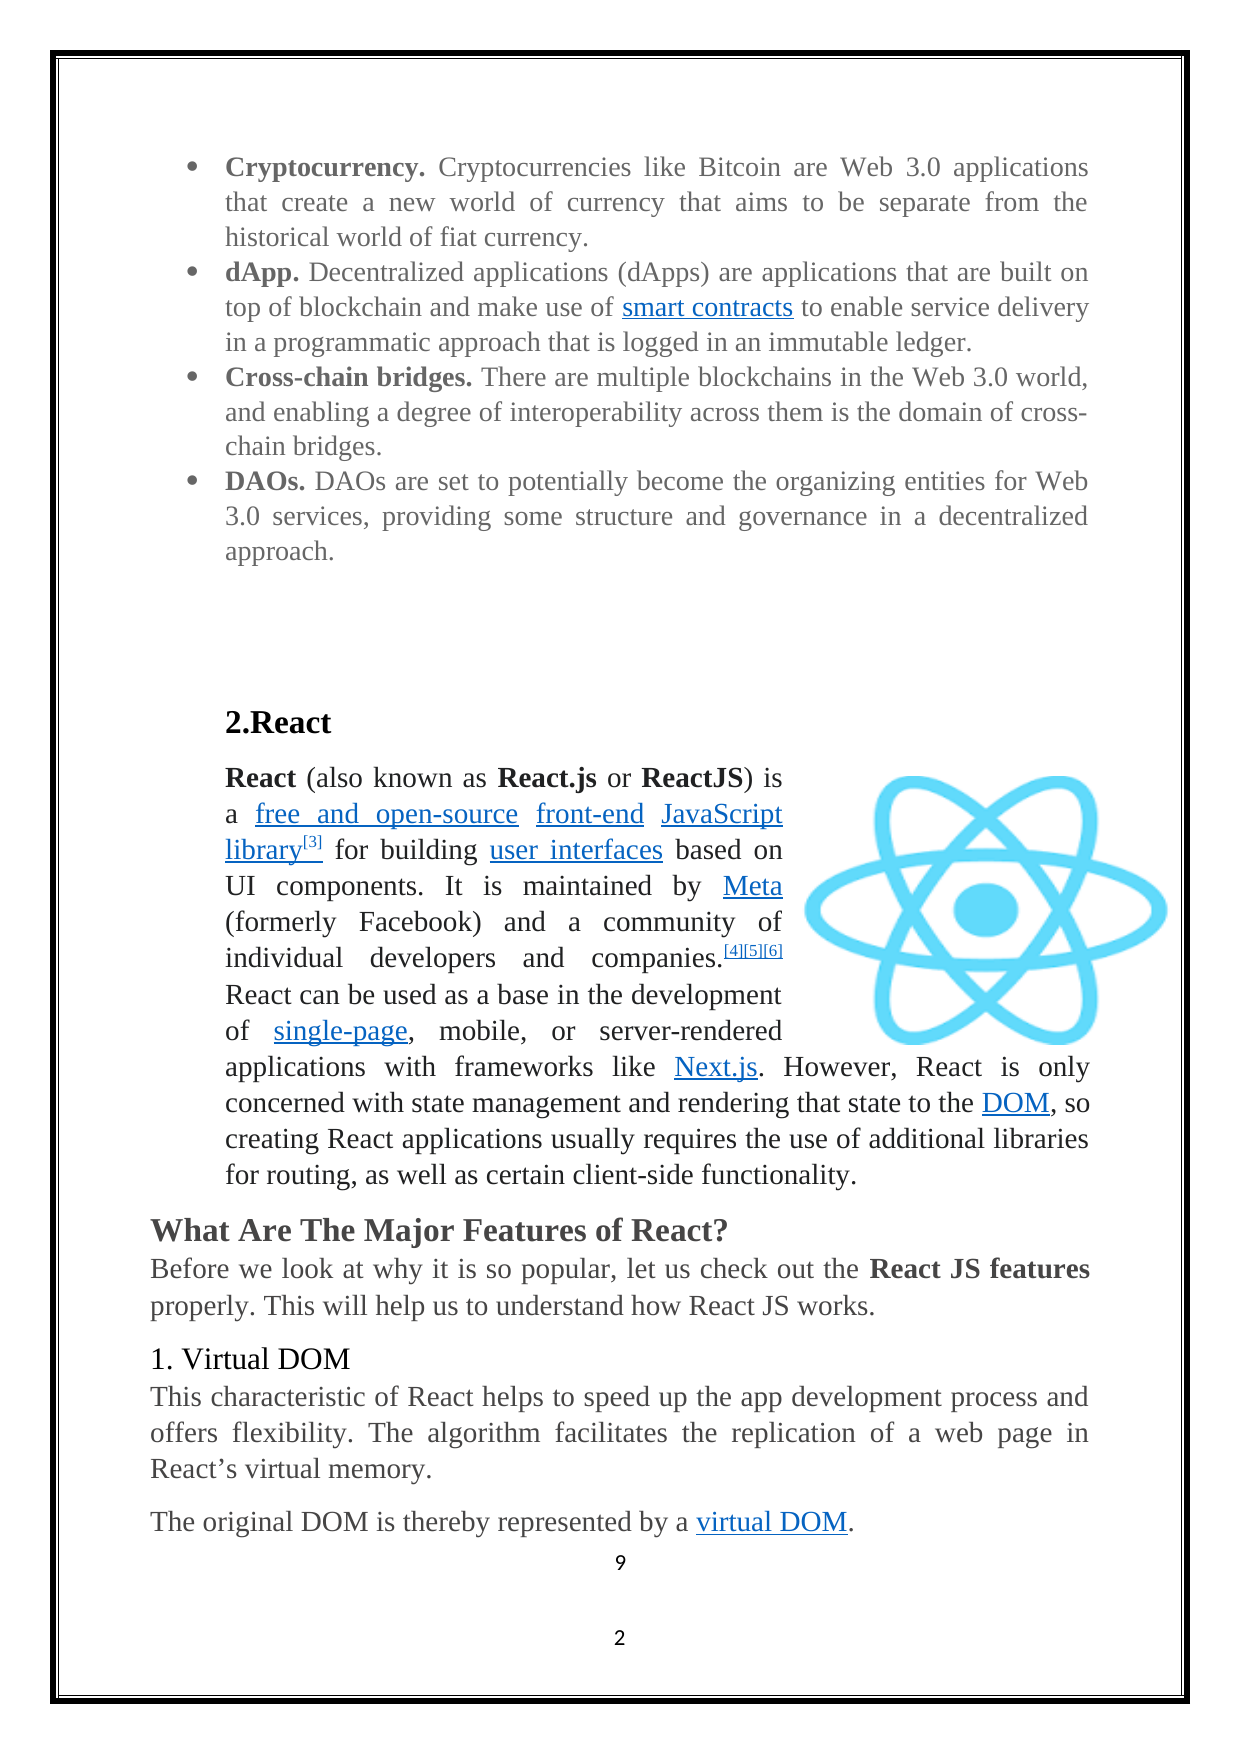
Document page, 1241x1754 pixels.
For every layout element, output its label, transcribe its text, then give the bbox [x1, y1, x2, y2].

text This characteristic of React helps to speed up the app development process and offers flexibility. The algorithm facilitates the replication of a web page in React’s virtual memory. [150, 1379, 1090, 1485]
subtitle 1. Virtual DOM [150, 1341, 1090, 1377]
text Before we look at why it is so popular, let us check out the React JS features properly. This will help us to understand how React JS works. [150, 1252, 1090, 1321]
text The original DOM is thereby represented by a virtual DOM. [150, 1504, 1090, 1538]
list Cross-chain bridges. There are multiple blockchains in the Web 3.0 world, and enabling a degree of interoperability across them is the domain of cross-chain bridges. [187, 359, 1090, 462]
list dApp. Decentralized applications (dApps) are applications that are built on top of blockchain and make use of smart contracts to enable service delivery in a programmatic approach that is logged in an immutable ledger. [187, 255, 1090, 357]
subtitle What Are The Major Features of React? [150, 1210, 1090, 1249]
picture [801, 776, 1172, 1045]
list DAOs. DAOs are set to potentially become the organizing entities for Web 3.0 services, providing some structure and governance in a decentralized approach. [187, 464, 1090, 567]
text React (also known as React.js or ReactJS) is a free and open-source front-end JavaScript library[3] for building user interfaces based on UI components. It is maintained by Meta (formerly Facebook) and a community of individual developers and companies.[4][5][6] React can be used as a base in the development of single-page, mobile, or server-rendered applications with frameworks like Next.js. However, React is only concerned with state management and rendering that state to the DOM, so creating React applications usually requires the use of additional libraries for routing, as well as certain client-side functionality. [225, 760, 1090, 1191]
list Cryptocurrency. Cryptocurrencies like Bitcoin are Web 3.0 applications that create a new world of currency that aims to be separate from the historical world of fiat currency. [187, 150, 1090, 252]
text 2.React [225, 702, 1090, 740]
